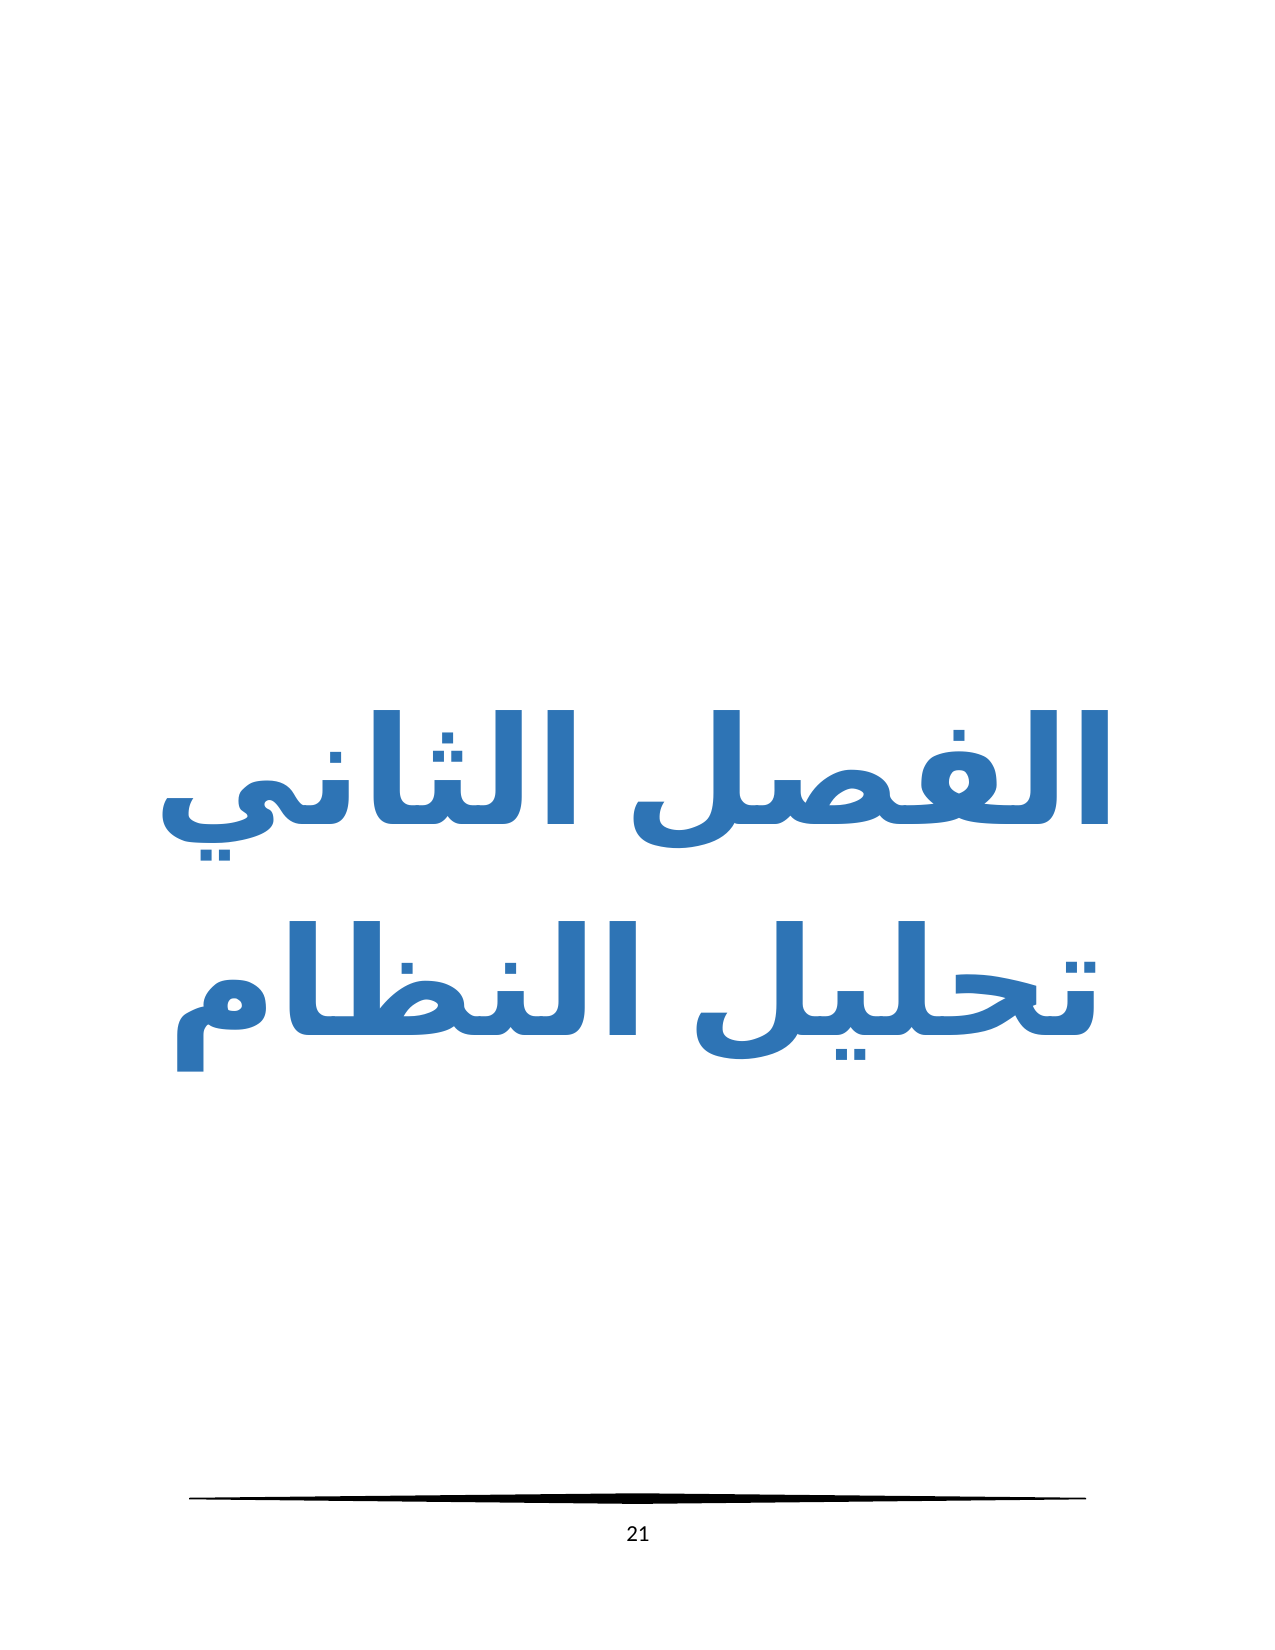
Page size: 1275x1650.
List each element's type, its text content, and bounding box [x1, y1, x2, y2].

subtitle تحليل النظام [150, 895, 1125, 1068]
subtitle الفصل الثاني [150, 684, 1125, 857]
